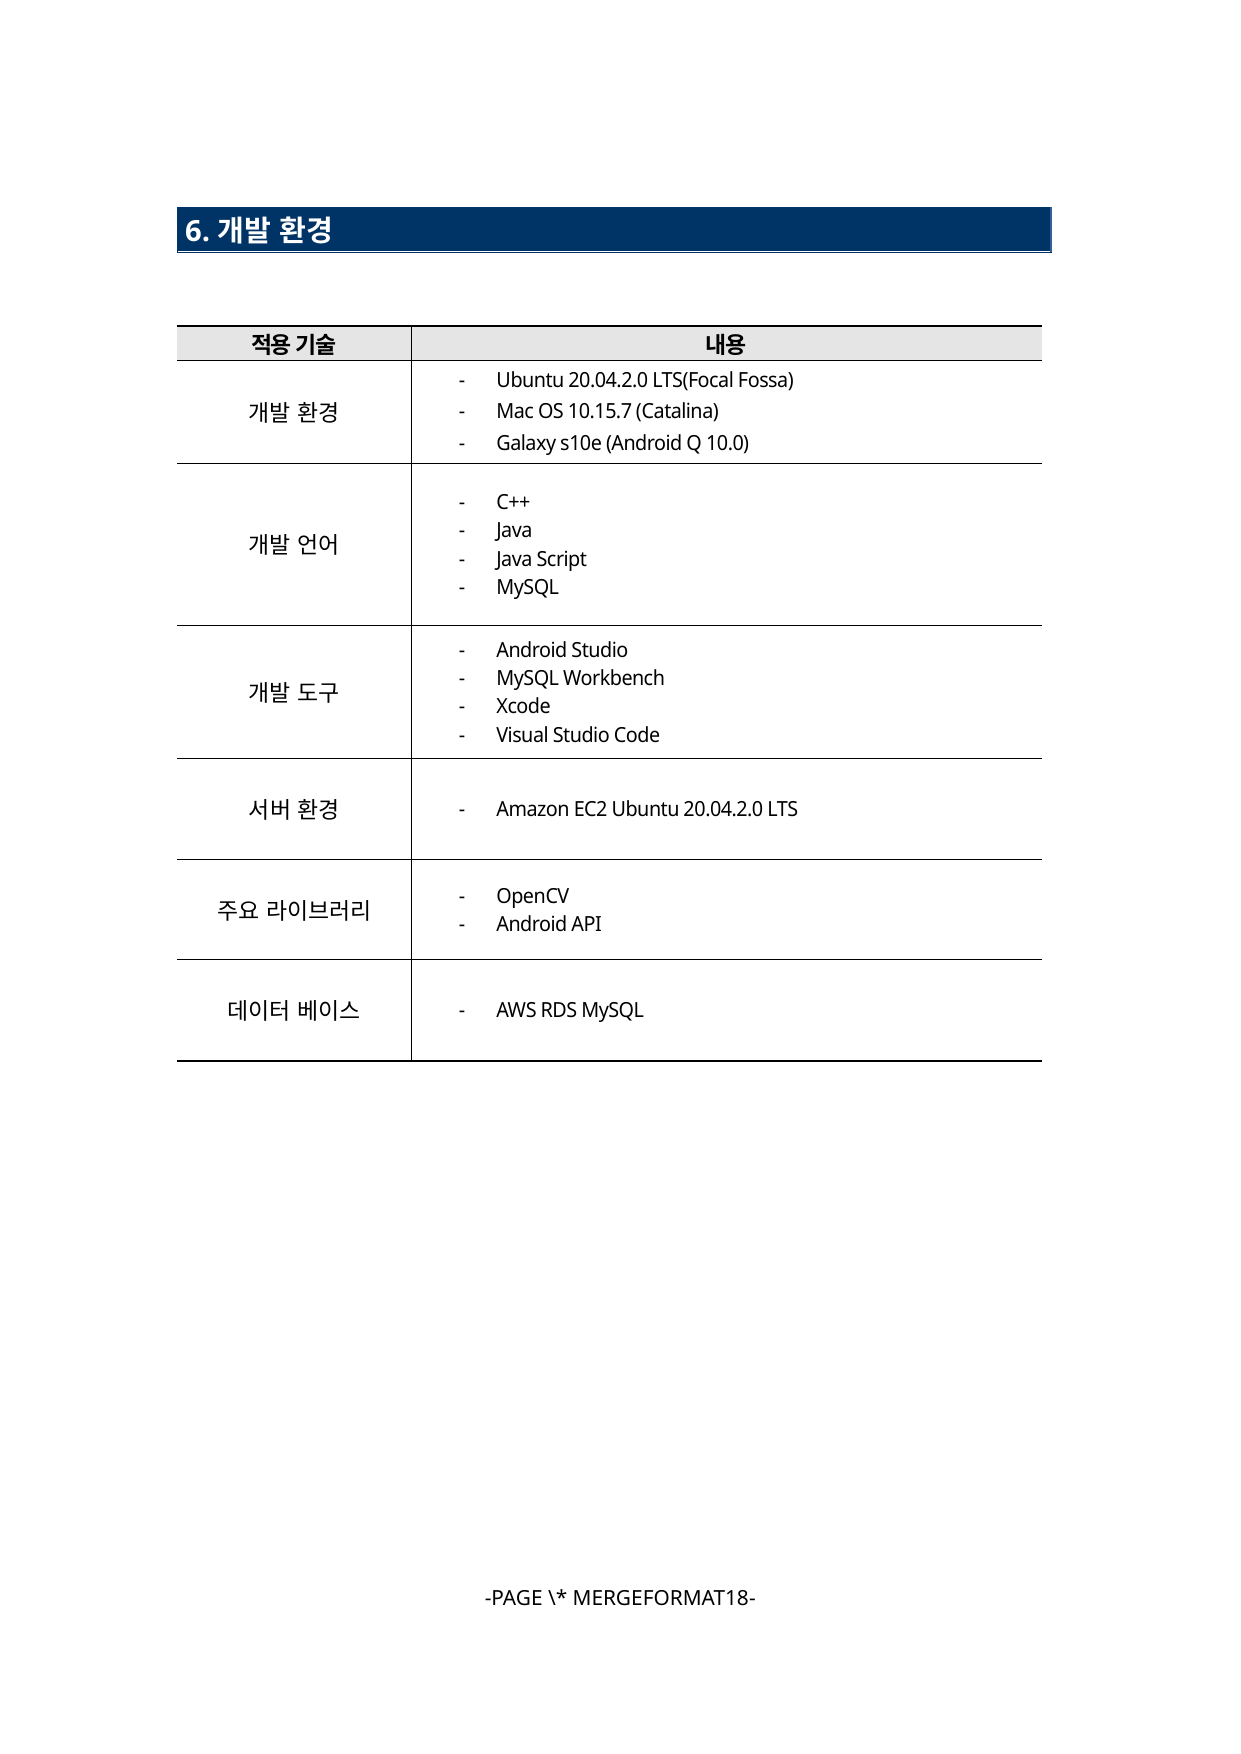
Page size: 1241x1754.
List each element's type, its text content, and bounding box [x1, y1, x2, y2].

table_header 적용 기술 [177, 327, 411, 360]
table_cell Android Studio MySQL Workbench Xcode Visual Studio Code [412, 626, 1042, 758]
table_cell AWS RDS MySQL [412, 960, 1042, 1060]
table_cell 서버 환경 [177, 759, 411, 859]
table_cell 주요 라이브러리 [177, 860, 411, 959]
table_cell C++ Java Java Script MySQL [412, 464, 1042, 624]
table_cell 개발 언어 [177, 464, 411, 624]
table_cell 개발 환경 [177, 361, 411, 463]
table_cell 개발 도구 [177, 626, 411, 758]
table_cell 데이터 베이스 [177, 960, 411, 1060]
table_header 내용 [412, 327, 1042, 360]
table_header 6. 개발 환경 [178, 208, 1050, 251]
table_cell OpenCV Android API [412, 860, 1042, 959]
table_cell Amazon EC2 Ubuntu 20.04.2.0 LTS [412, 759, 1042, 859]
table_cell Ubuntu 20.04.2.0 LTS(Focal Fossa) Mac OS 10.15.7 (Catalina) Galaxy s10e (Android Q 10.0) [412, 361, 1042, 463]
